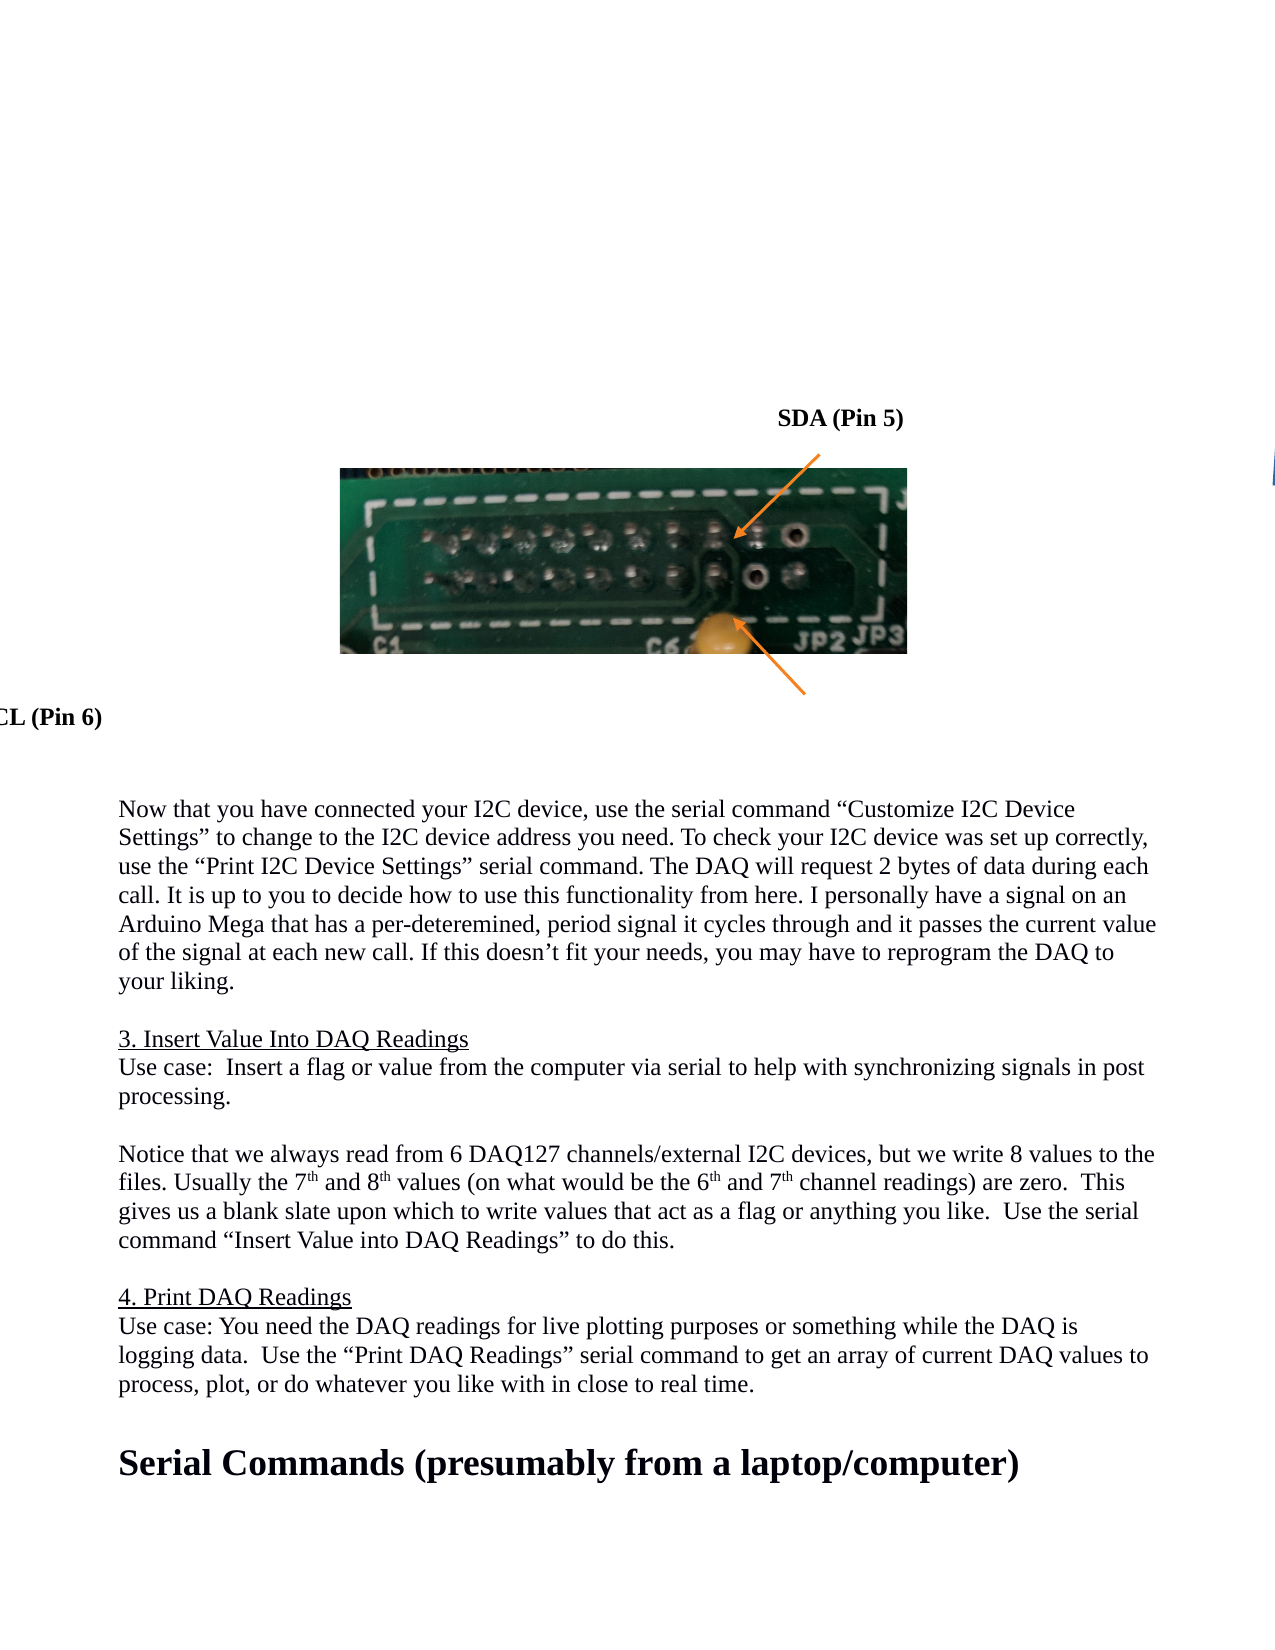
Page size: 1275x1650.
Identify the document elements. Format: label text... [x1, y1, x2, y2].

text Now that you have connected your I2C device, use the serial command “Customize I2C Device Settings” to change to the I2C device address you need. To check your I2C device was set up correctly, use the “Print I2C Device Settings” serial command. The DAQ will request 2 bytes of data during each call. It is up to you to decide how to use this functionality from here. I personally have a signal on an Arduino Mega that has a per-deteremined, period signal it cycles through and it passes the current value of the signal at each new call. If this doesn’t fit your needs, you may have to reprogram the DAQ to your liking. [118, 794, 1157, 995]
text 4. Print DAQ Readings [118, 1282, 1157, 1311]
text 3. Insert Value Into DAQ Readings [118, 1024, 1157, 1052]
text Use case: You need the DAQ readings for live plotting purposes or something while the DAQ is logging data. Use the “Print DAQ Readings” serial command to get an array of current DAQ values to process, plot, or do whatever you like with in close to real time. [118, 1311, 1157, 1397]
text Use case: Insert a flag or value from the computer via serial to help with synchronizing signals in post processing. [118, 1052, 1157, 1110]
picture [339, 468, 908, 654]
text Serial Commands (presumably from a laptop/computer) [118, 1441, 1157, 1484]
text Notice that we always read from 6 DAQ127 channels/external I2C devices, but we write 8 values to the files. Usually the 7th and 8th values (on what would be the 6th and 7th channel readings) are zero. This gives us a blank slate upon which to write values that act as a flag or anything you like. Use the serial command “Insert Value into DAQ Readings” to do this. [118, 1139, 1157, 1254]
